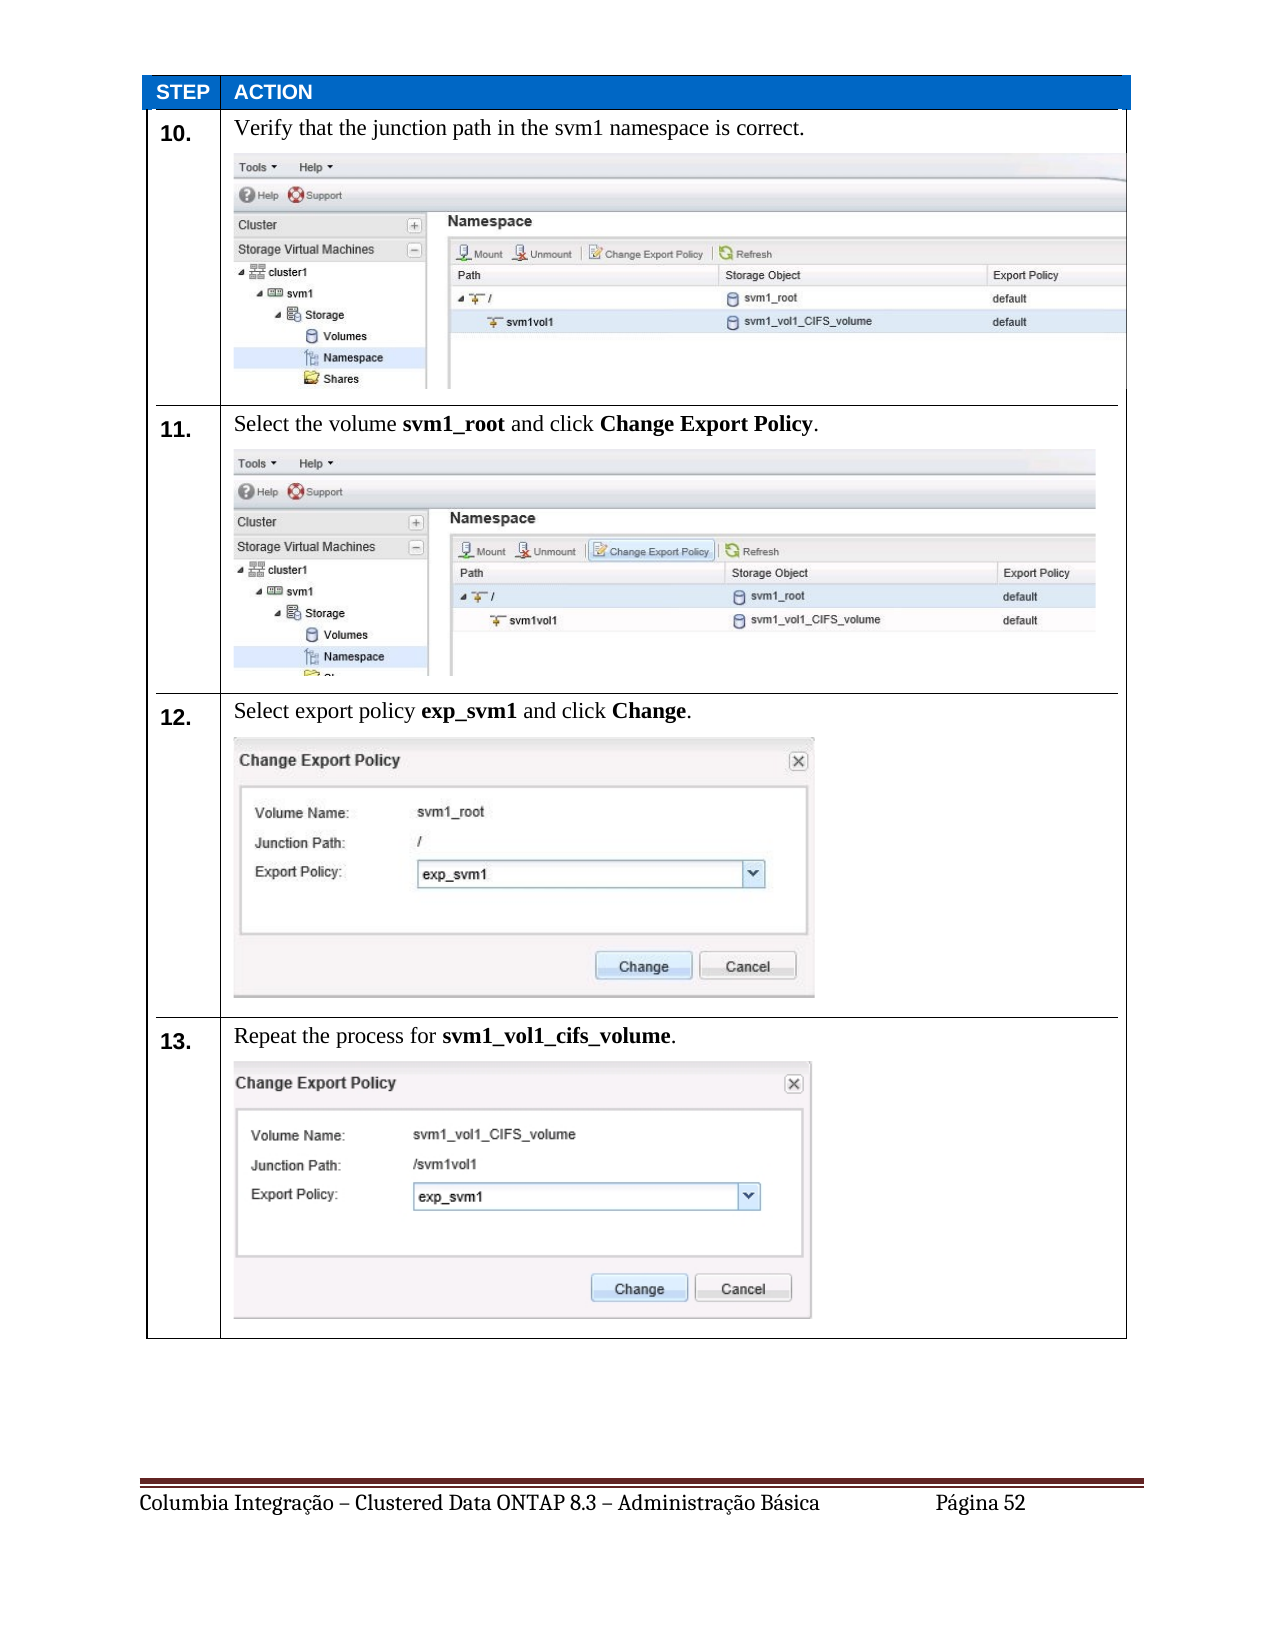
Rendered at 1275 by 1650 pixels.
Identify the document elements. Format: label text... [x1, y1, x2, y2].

table_header STEP [152, 76, 220, 109]
table_cell 11. [148, 405, 220, 693]
picture [233, 737, 815, 998]
table_cell 10. [148, 109, 220, 405]
table_cell 13. [148, 1017, 220, 1337]
table_cell Repeat the process for svm1_vol1_cifs_volume. [221, 1017, 1126, 1337]
picture [233, 153, 1127, 389]
table_cell 12. [148, 693, 220, 1017]
table_cell Select export policy exp_svm1 and click Change. [221, 693, 1126, 1017]
table_header ACTION [221, 76, 1122, 109]
picture [233, 449, 1096, 676]
table_cell Select the volume svm1_root and click Change Export Policy. [221, 405, 1126, 693]
table_cell Verify that the junction path in the svm1 namespace is correct. [221, 109, 1126, 405]
picture [233, 1061, 813, 1319]
